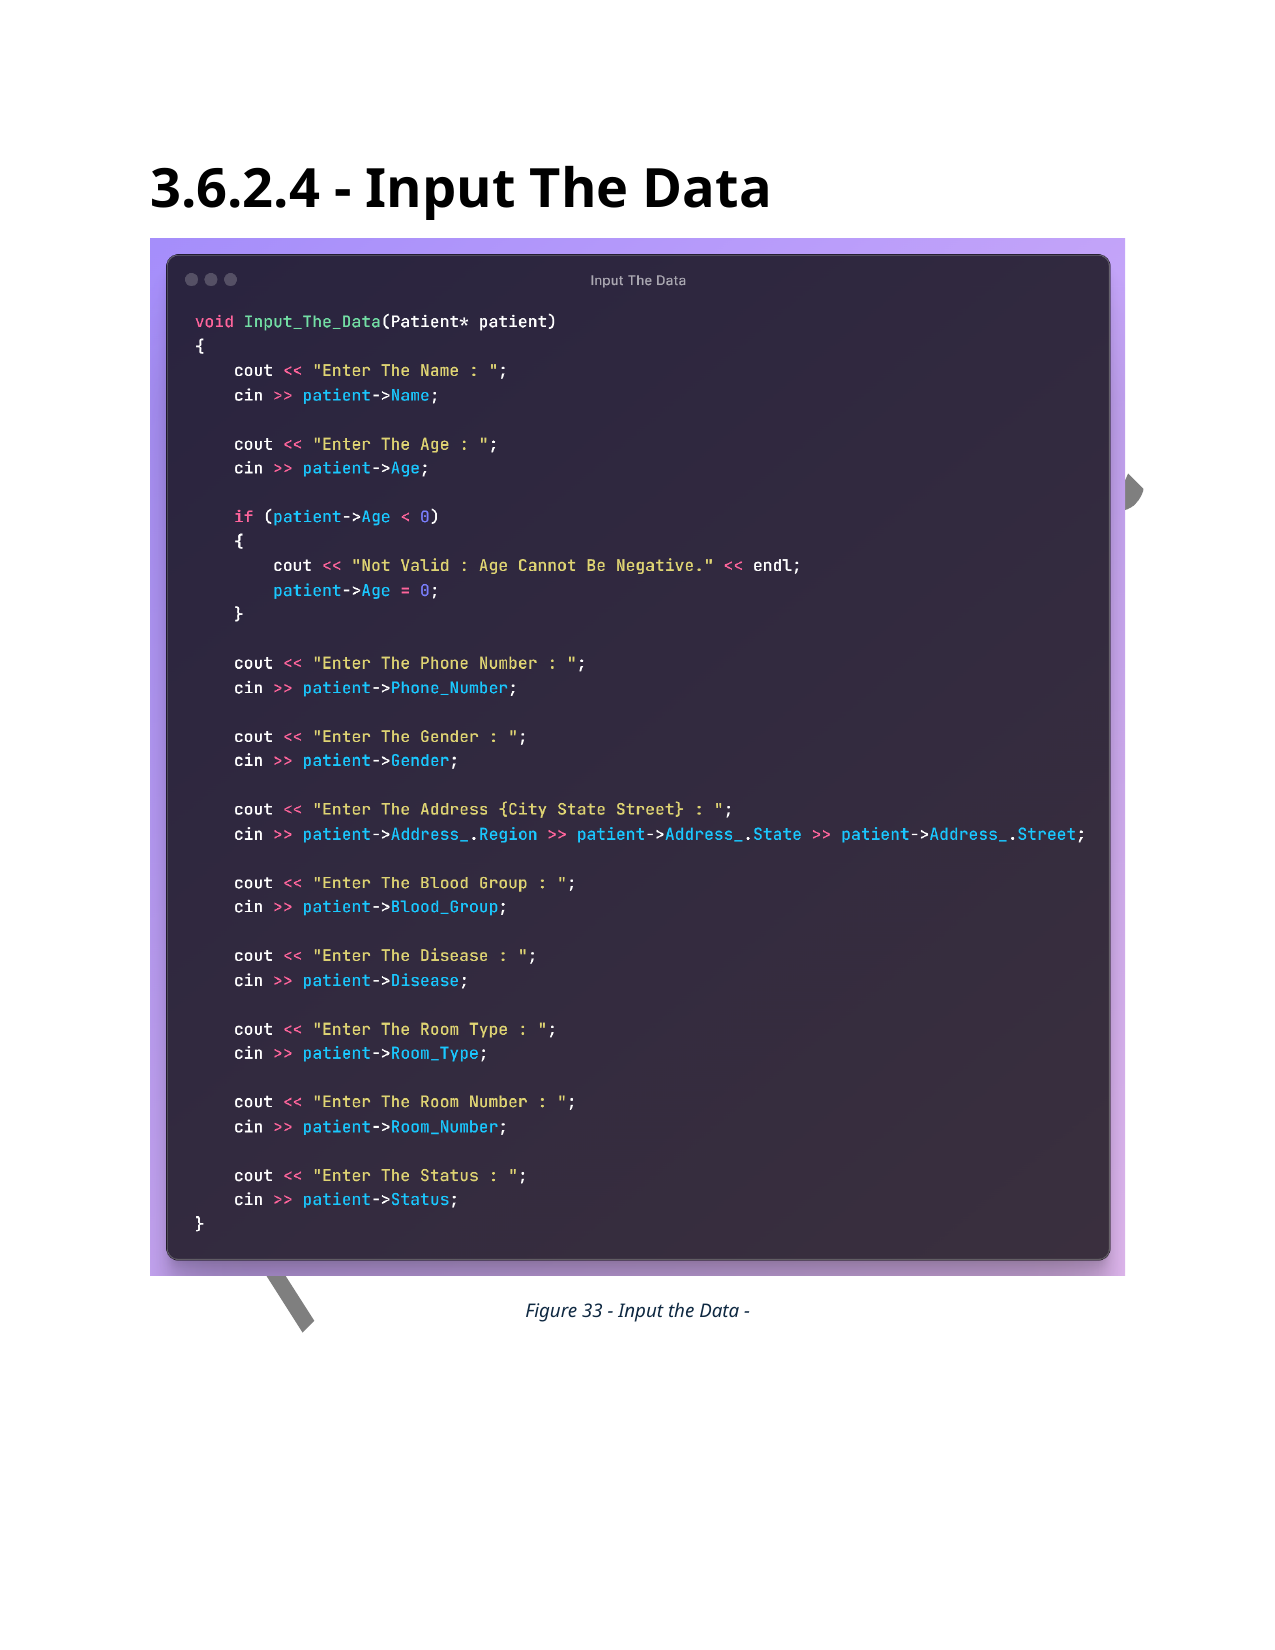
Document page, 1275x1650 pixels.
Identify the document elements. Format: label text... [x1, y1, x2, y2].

picture [150, 238, 1125, 1276]
text Figure 33 - Input the Data - [150, 1297, 1125, 1323]
subtitle 3.6.2.4 - Input The Data [150, 150, 1125, 224]
